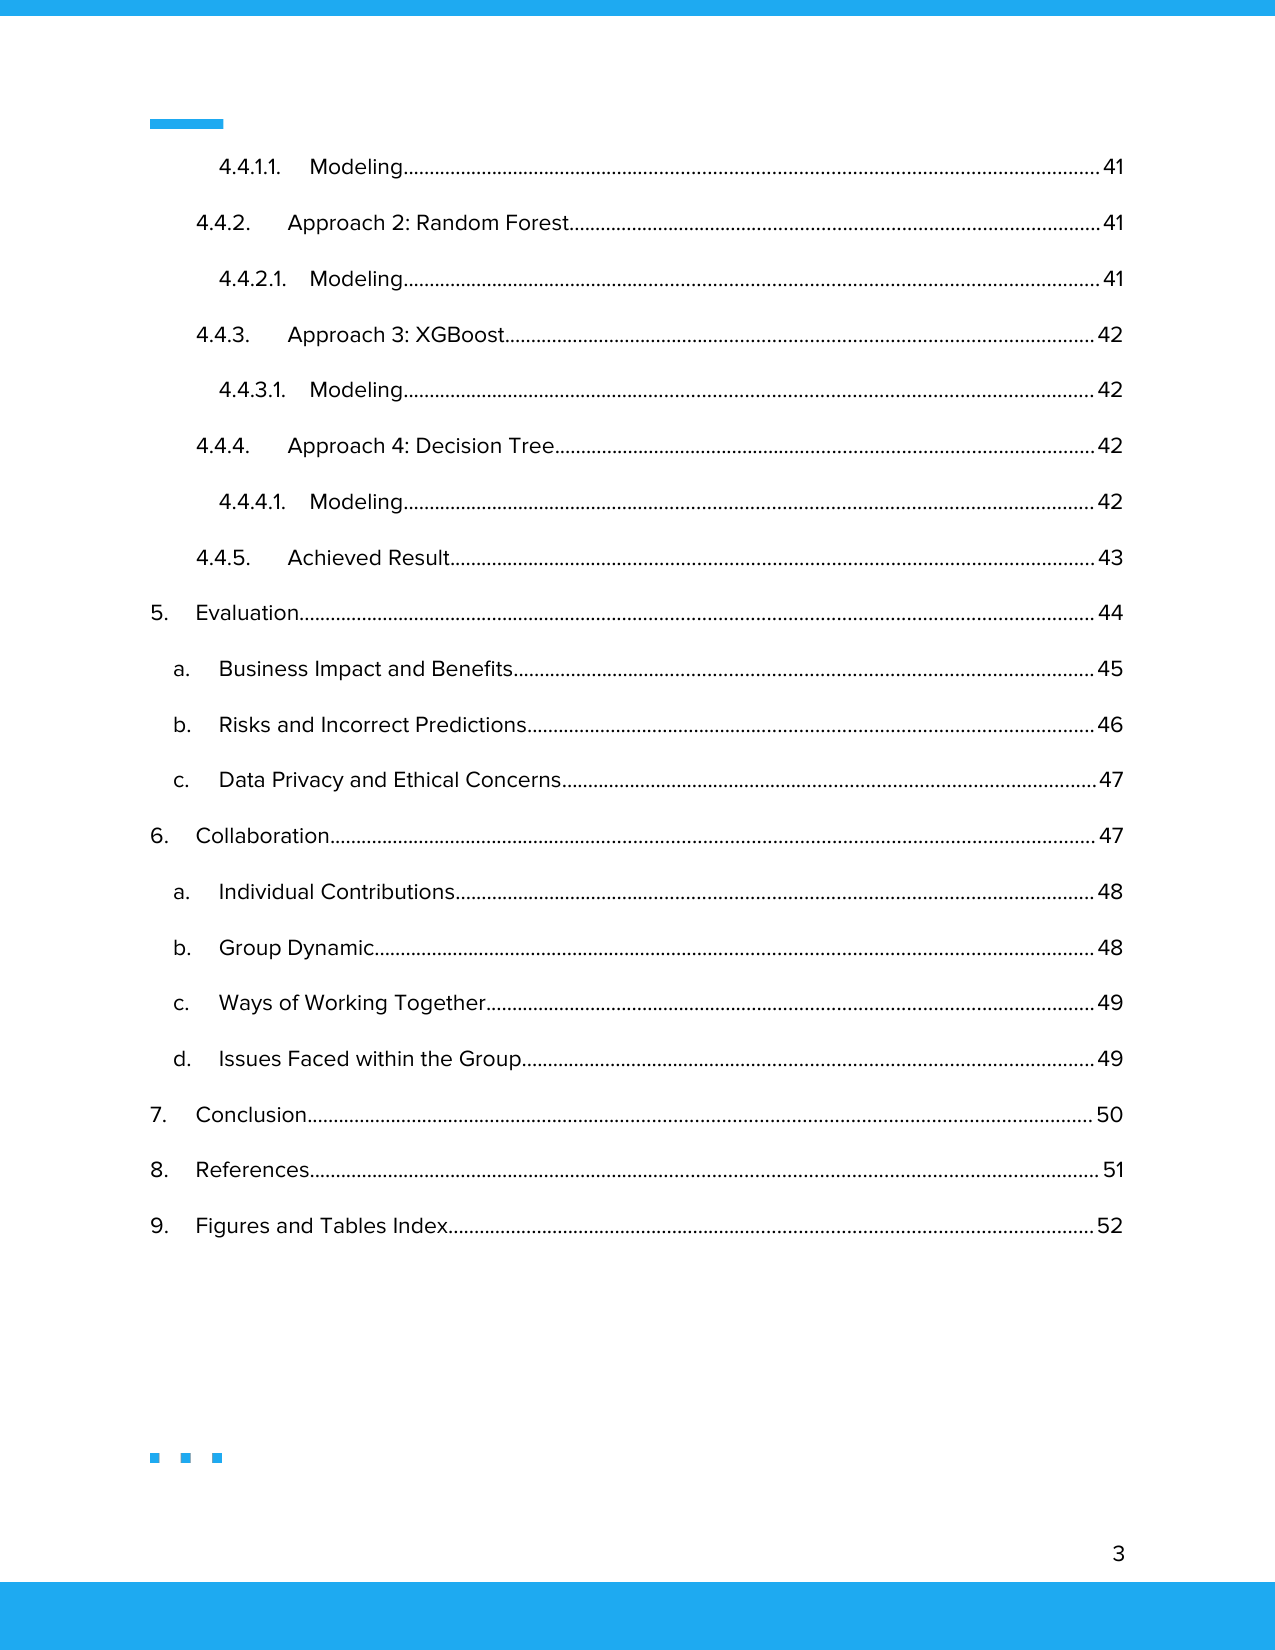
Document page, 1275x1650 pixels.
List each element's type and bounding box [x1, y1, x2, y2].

picture [0, 1582, 1275, 1650]
picture [0, 0, 1275, 16]
picture [150, 1453, 222, 1463]
picture [150, 119, 224, 129]
